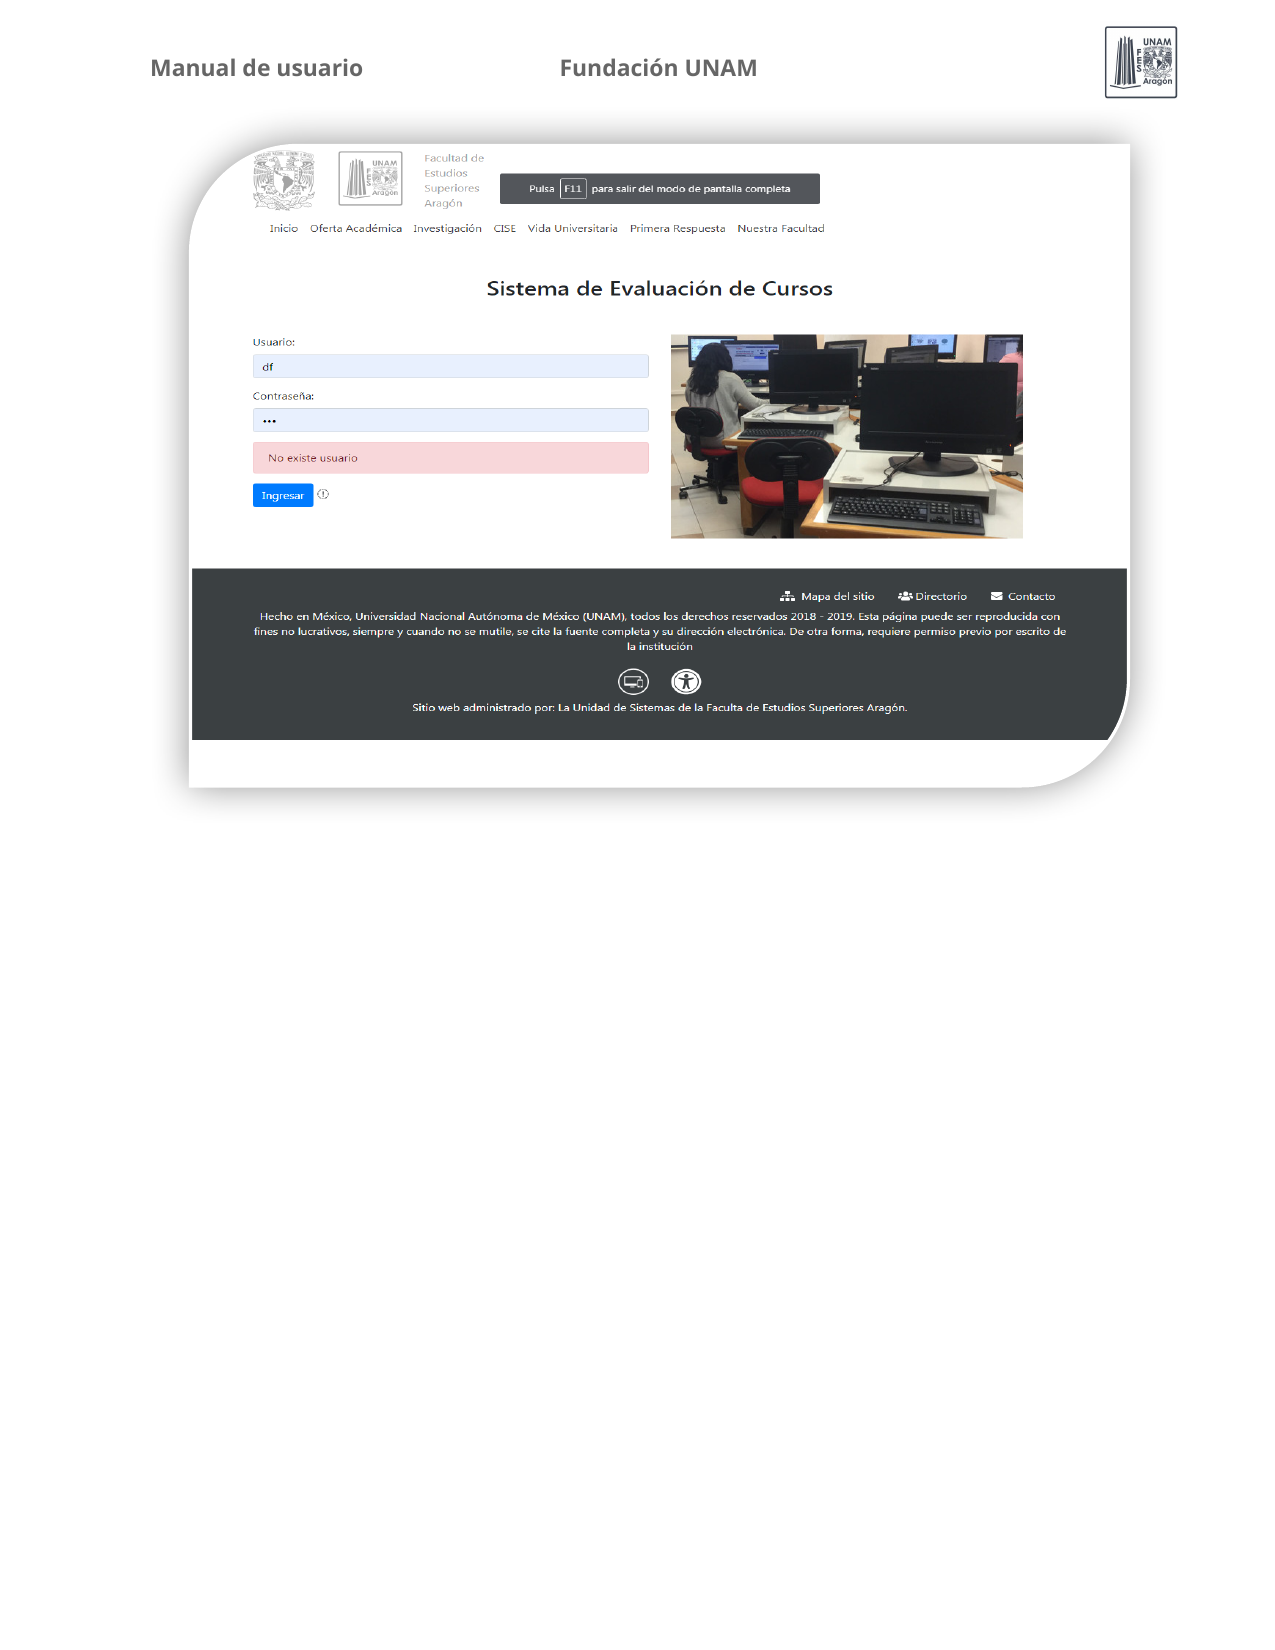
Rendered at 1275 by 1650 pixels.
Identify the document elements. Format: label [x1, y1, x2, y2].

picture [1100, 21, 1179, 100]
